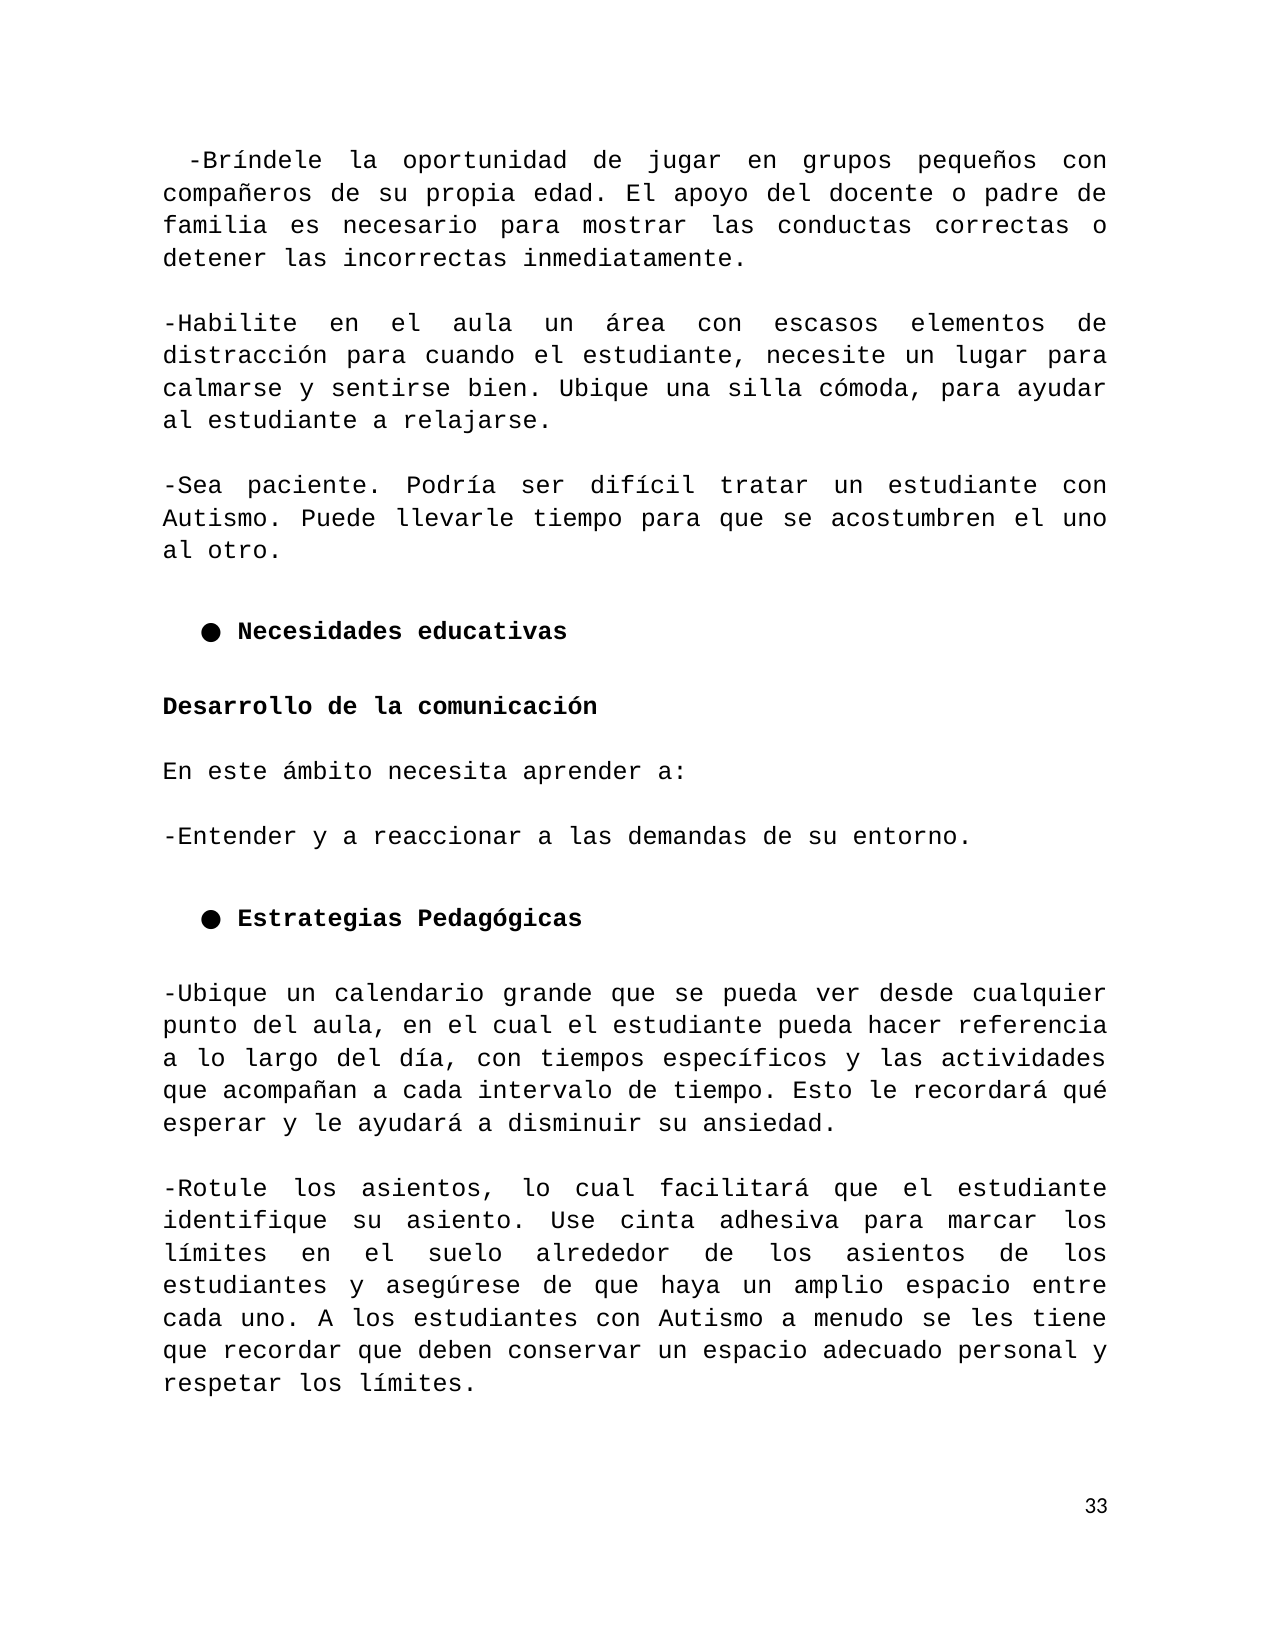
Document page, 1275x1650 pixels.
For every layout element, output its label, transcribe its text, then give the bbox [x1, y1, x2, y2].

list Estrategias Pedagógicas [200, 889, 1107, 940]
list Necesidades educativas [200, 603, 1107, 654]
text -Entender y a reaccionar a las demandas de su entorno. [162, 824, 1107, 852]
text -Rotule los asientos, lo cual facilitará que el estudiante identifique su asiento. Use cinta adhesiva para marcar los límites en el suelo alrededor de los asientos de los estudiantes y asegúrese de que haya un amplio espacio entre cada uno. A los estudiantes con Autismo a menudo se les tiene que recordar que deben conservar un espacio adecuado personal y respetar los límites. [162, 1175, 1107, 1399]
text En este ámbito necesita aprender a: [162, 759, 1107, 787]
text Desarrollo de la comunicación [162, 694, 1107, 722]
text -Habilite en el aula un área con escasos elementos de distracción para cuando el estudiante, necesite un lugar para calmarse y sentirse bien. Ubique una silla cómoda, para ayudar al estudiante a relajarse. [162, 310, 1107, 436]
text -Bríndele la oportunidad de jugar en grupos pequeños con compañeros de su propia edad. El apoyo del docente o padre de familia es necesario para mostrar las conductas correctas o detener las incorrectas inmediatamente. [162, 148, 1107, 273]
text -Ubique un calendario grande que se pueda ver desde cualquier punto del aula, en el cual el estudiante pueda hacer referencia a lo largo del día, con tiempos específicos y las actividades que acompañan a cada intervalo de tiempo. Esto le recordará qué esperar y le ayudará a disminuir su ansiedad. [162, 980, 1107, 1139]
text -Sea paciente. Podría ser difícil tratar un estudiante con Autismo. Puede llevarle tiempo para que se acostumbren el uno al otro. [162, 473, 1107, 566]
